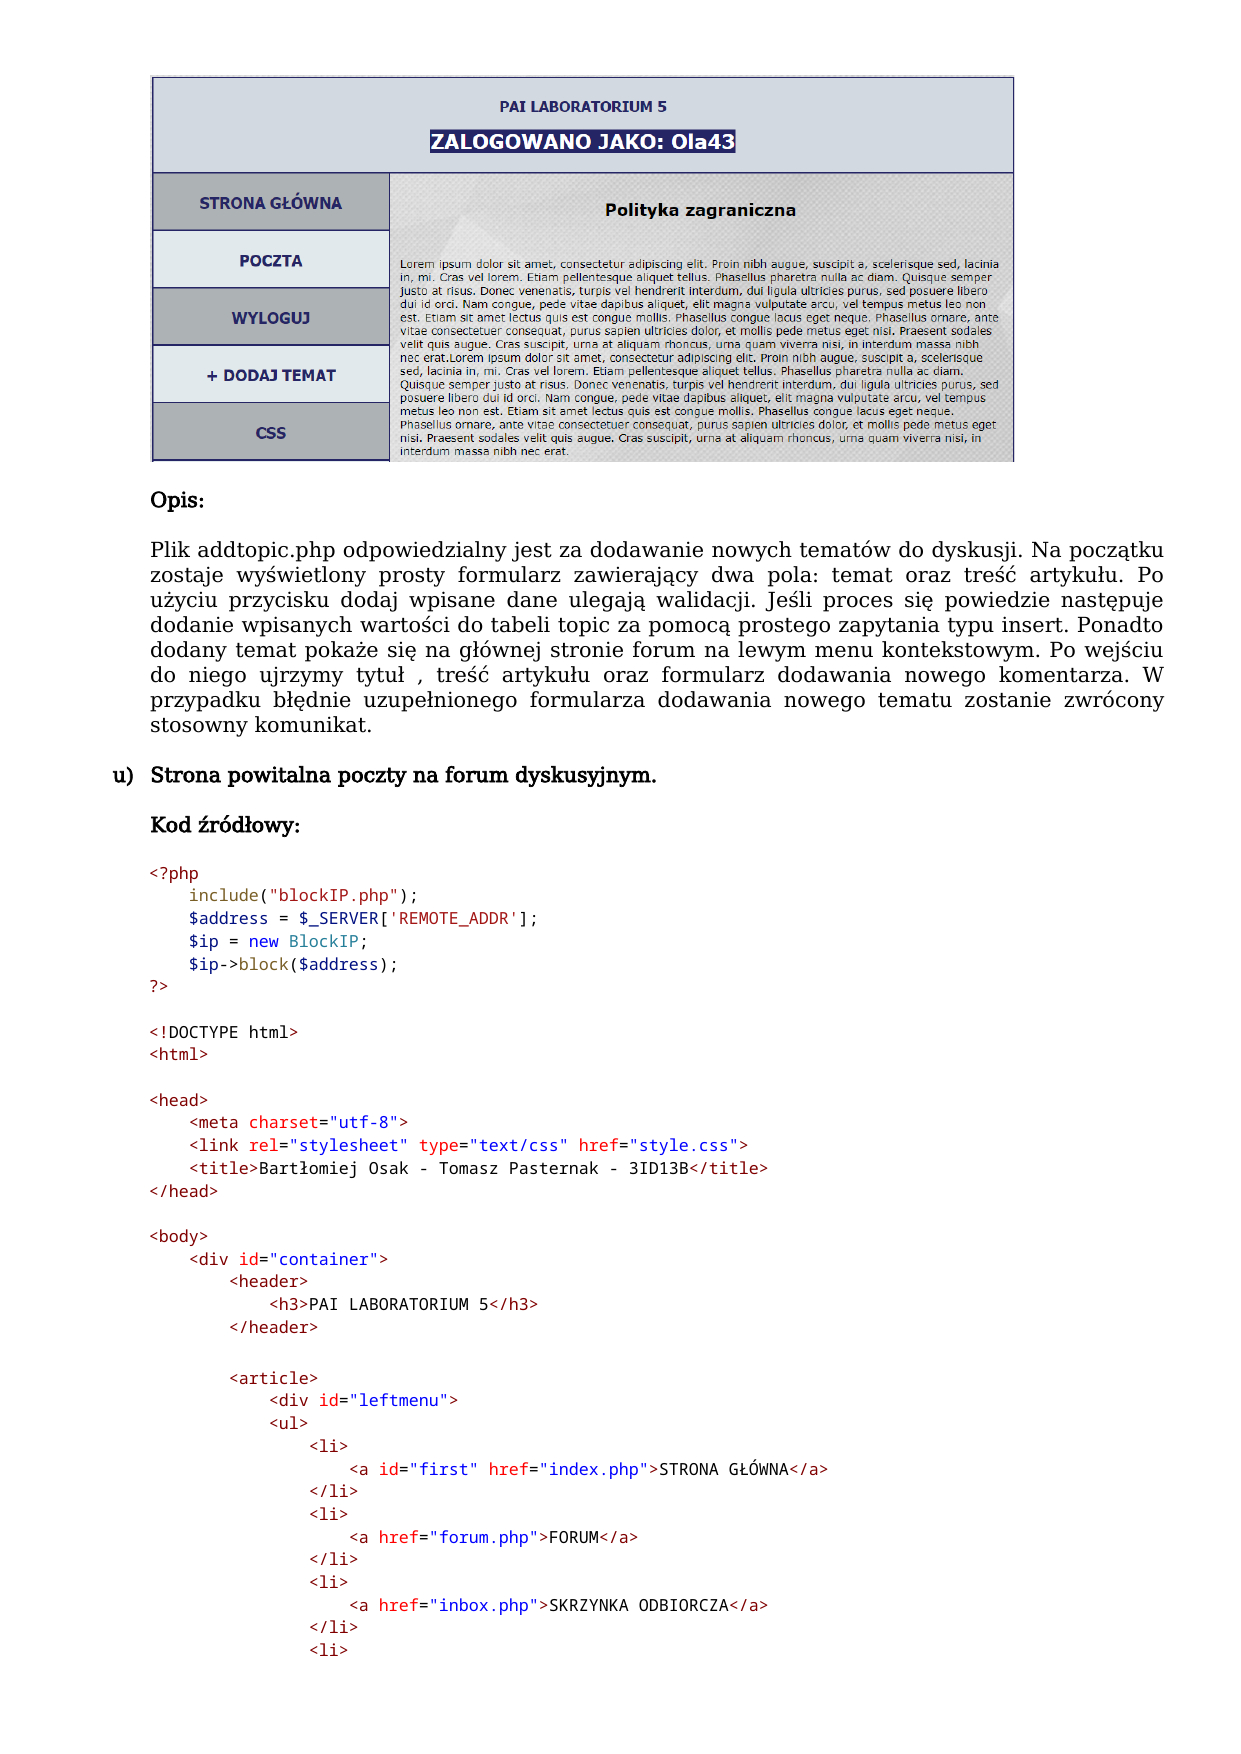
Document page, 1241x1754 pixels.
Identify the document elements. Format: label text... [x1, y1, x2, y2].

text <div id="container"> [149, 1247, 1165, 1270]
text $ip->block($address); [149, 952, 1165, 975]
picture [150, 75, 1015, 462]
text <article> [149, 1366, 1165, 1389]
text </li> [149, 1480, 1165, 1502]
list Strona powitalna poczty na forum dyskusyjnym. [112, 761, 1165, 786]
text </li> [149, 1548, 1165, 1571]
text ?> [149, 975, 1165, 998]
text include("blockIP.php"); [149, 884, 1165, 907]
text $ip = new BlockIP; [149, 929, 1165, 952]
list Kod źródłowy: [150, 811, 1165, 836]
text <header> [149, 1270, 1165, 1293]
text <title>Bartłomiej Osak - Tomasz Pasternak - 3ID13B</title> [149, 1157, 1165, 1179]
list Plik addtopic.php odpowiedzialny jest za dodawanie nowych tematów do dyskusji. Na początku zostaje wyświetlony prosty formularz zawierający dwa pola: temat oraz treść artykułu. Po użyciu przycisku dodaj wpisane dane ulegają walidacji. Jeśli proces się powiedzie następuje dodanie wpisanych wartości do tabeli topic za pomocą prostego zapytania typu insert. Ponadto dodany temat pokaże się na głównej stronie forum na lewym menu kontekstowym. Po wejściu do niego ujrzymy tytuł , treść artykułu oraz formularz dodawania nowego komentarza. W przypadku błędnie uzupełnionego formularza dodawania nowego tematu zostanie zwrócony stosowny komunikat. [150, 536, 1165, 736]
text <div id="leftmenu"> [149, 1389, 1165, 1412]
text <!DOCTYPE html> [149, 1020, 1165, 1043]
text <body> [149, 1225, 1165, 1247]
text <a href="forum.php">FORUM</a> [149, 1525, 1165, 1548]
text <h3>PAI LABORATORIUM 5</h3> [149, 1293, 1165, 1316]
text <html> [149, 1043, 1165, 1066]
text <li> [149, 1639, 1165, 1661]
text <li> [149, 1502, 1165, 1525]
text </head> [149, 1179, 1165, 1202]
text <ul> [149, 1412, 1165, 1434]
text <link rel="stylesheet" type="text/css" href="style.css"> [149, 1134, 1165, 1157]
text </li> [149, 1616, 1165, 1639]
list Opis: [150, 486, 1165, 511]
text <meta charset="utf-8"> [149, 1111, 1165, 1134]
text <head> [149, 1088, 1165, 1111]
text <?php [149, 861, 1165, 884]
text <li> [149, 1571, 1165, 1593]
text $address = $_SERVER['REMOTE_ADDR']; [149, 907, 1165, 929]
text </header> [149, 1316, 1165, 1338]
text <a id="first" href="index.php">STRONA GŁÓWNA</a> [149, 1457, 1165, 1480]
text <li> [149, 1434, 1165, 1457]
text <a href="inbox.php">SKRZYNKA ODBIORCZA</a> [149, 1593, 1165, 1616]
